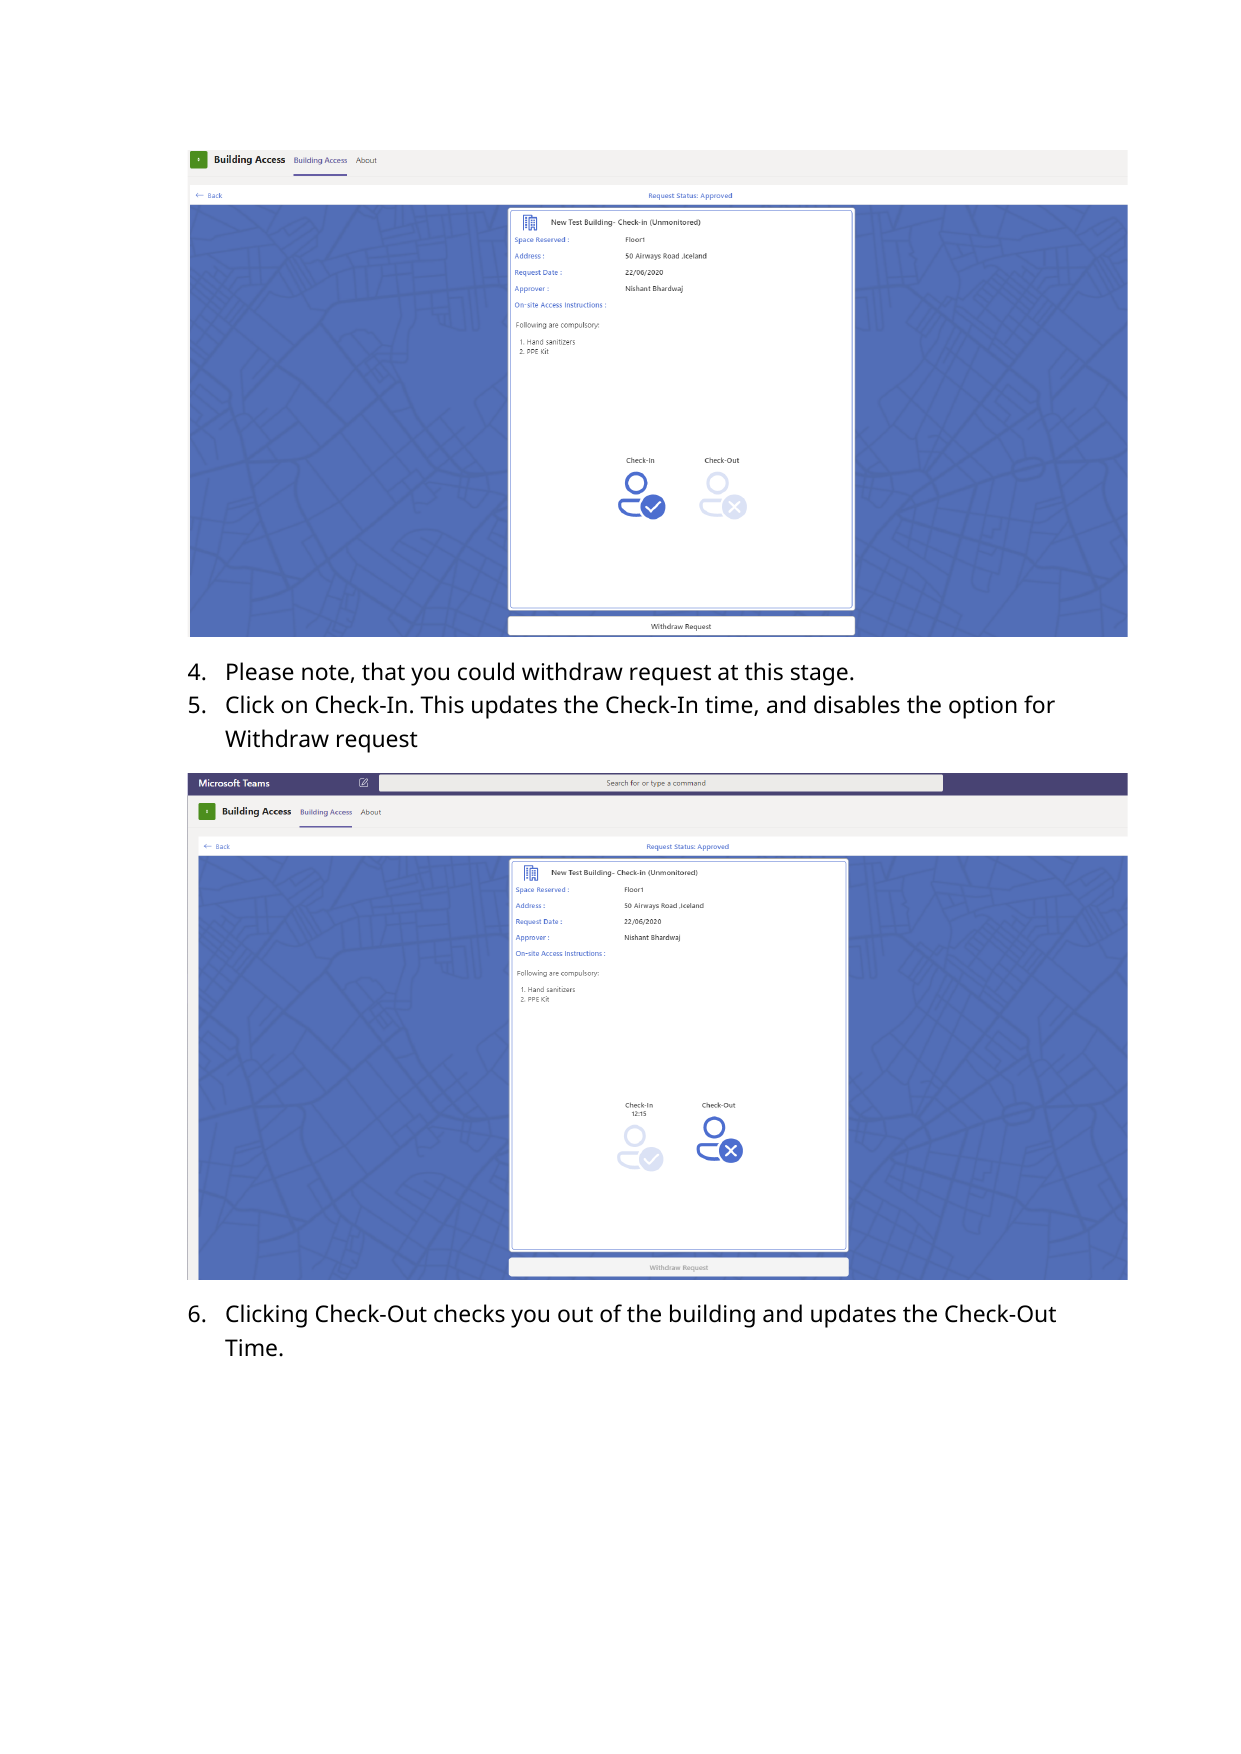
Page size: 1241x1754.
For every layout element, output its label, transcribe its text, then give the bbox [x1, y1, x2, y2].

list Clicking Check-Out checks you out of the building and updates the Check-Out Time. [187, 1298, 1090, 1363]
picture [187, 773, 1128, 1280]
list Click on Check-In. This updates the Check-In time, and disables the option for Withdraw request [187, 689, 1090, 754]
list Please note, that you could withdraw request at this stage. [187, 656, 1090, 687]
picture [187, 150, 1128, 637]
